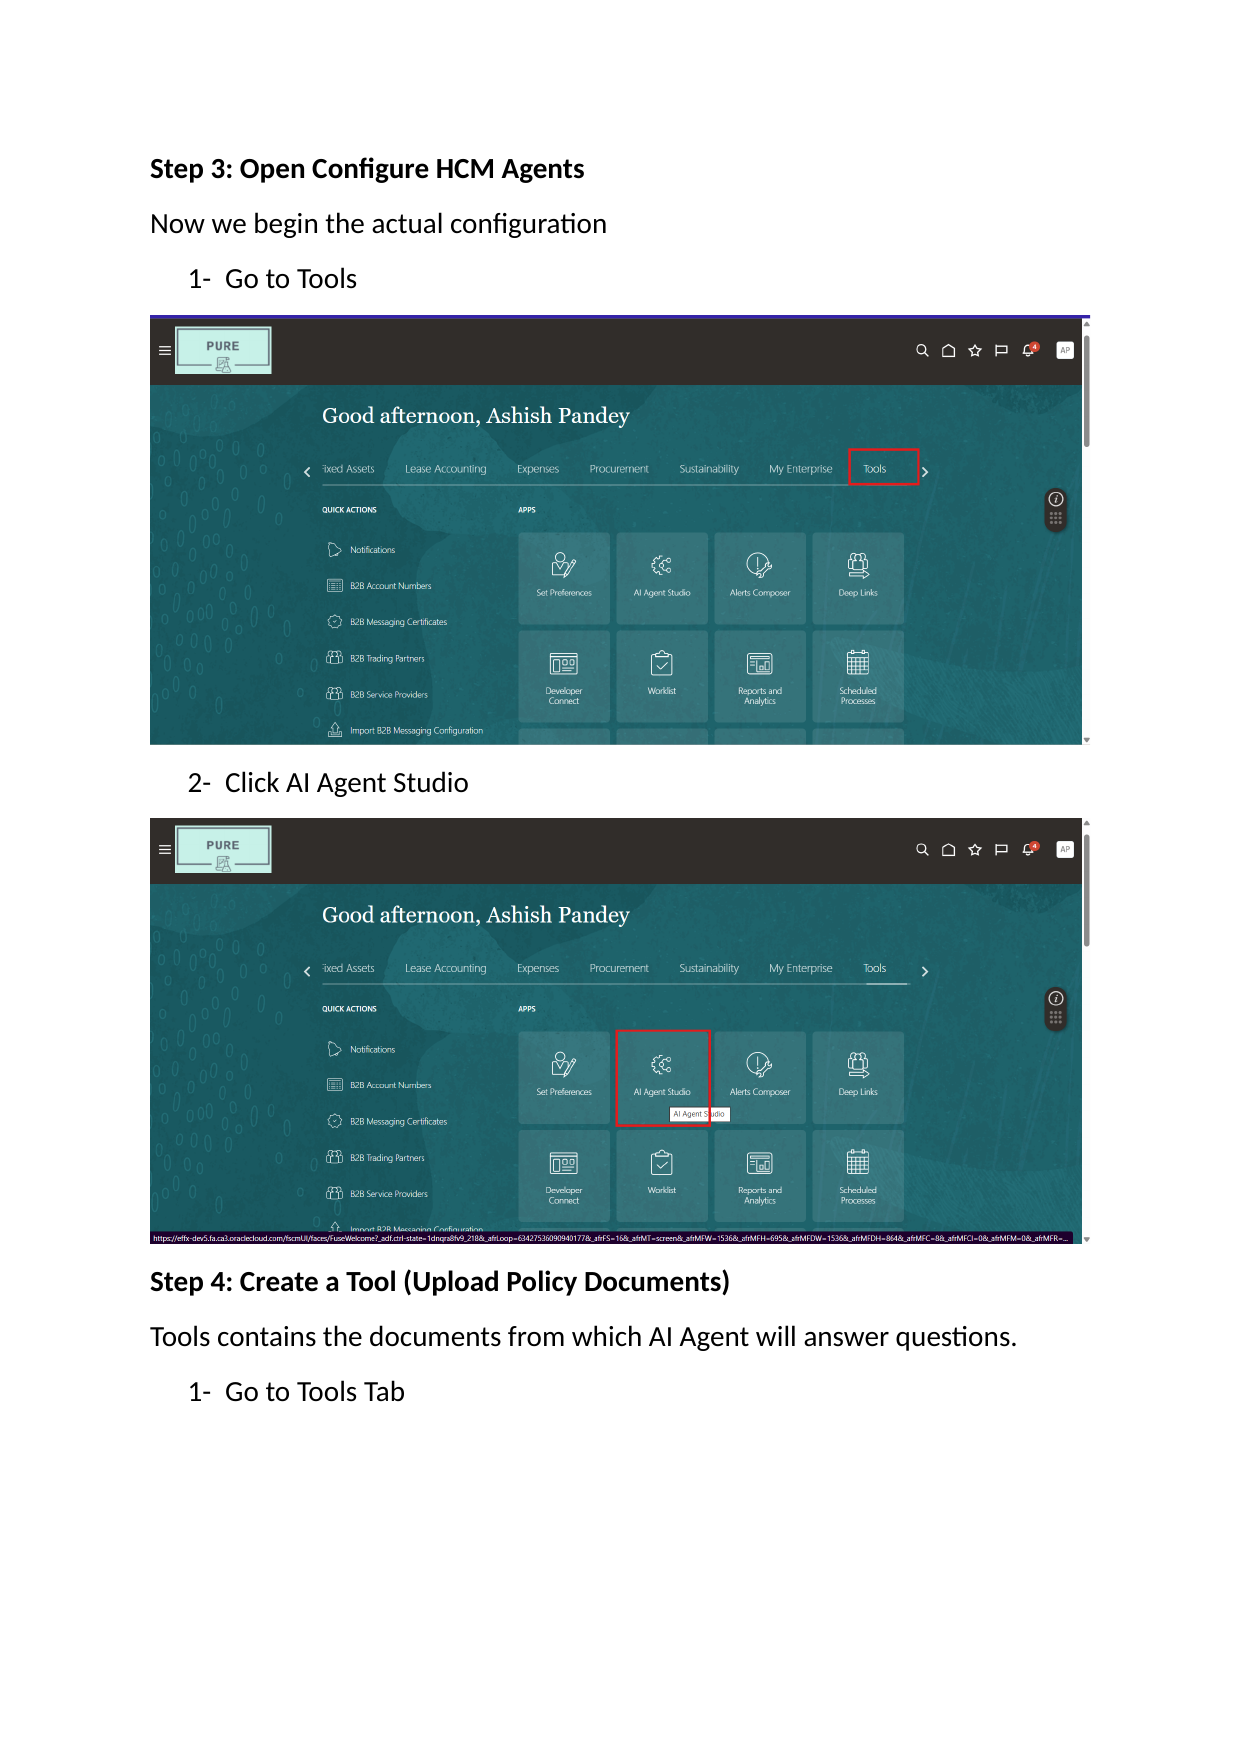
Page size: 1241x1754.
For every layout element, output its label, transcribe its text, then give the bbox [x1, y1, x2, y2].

picture [150, 315, 1091, 745]
text Step 4: Create a Tool (Upload Policy Documents) [150, 1263, 1090, 1298]
list Go to Tools Tab [187, 1373, 1090, 1408]
list Click AI Agent Studio [187, 764, 1090, 799]
text Tools contains the documents from which AI Agent will answer questions. [150, 1318, 1090, 1353]
picture [150, 818, 1091, 1244]
text Step 3: Open Configure HCM Agents [150, 150, 1090, 186]
text Now we begin the actual configuration [150, 205, 1090, 241]
list Go to Tools [187, 260, 1090, 296]
